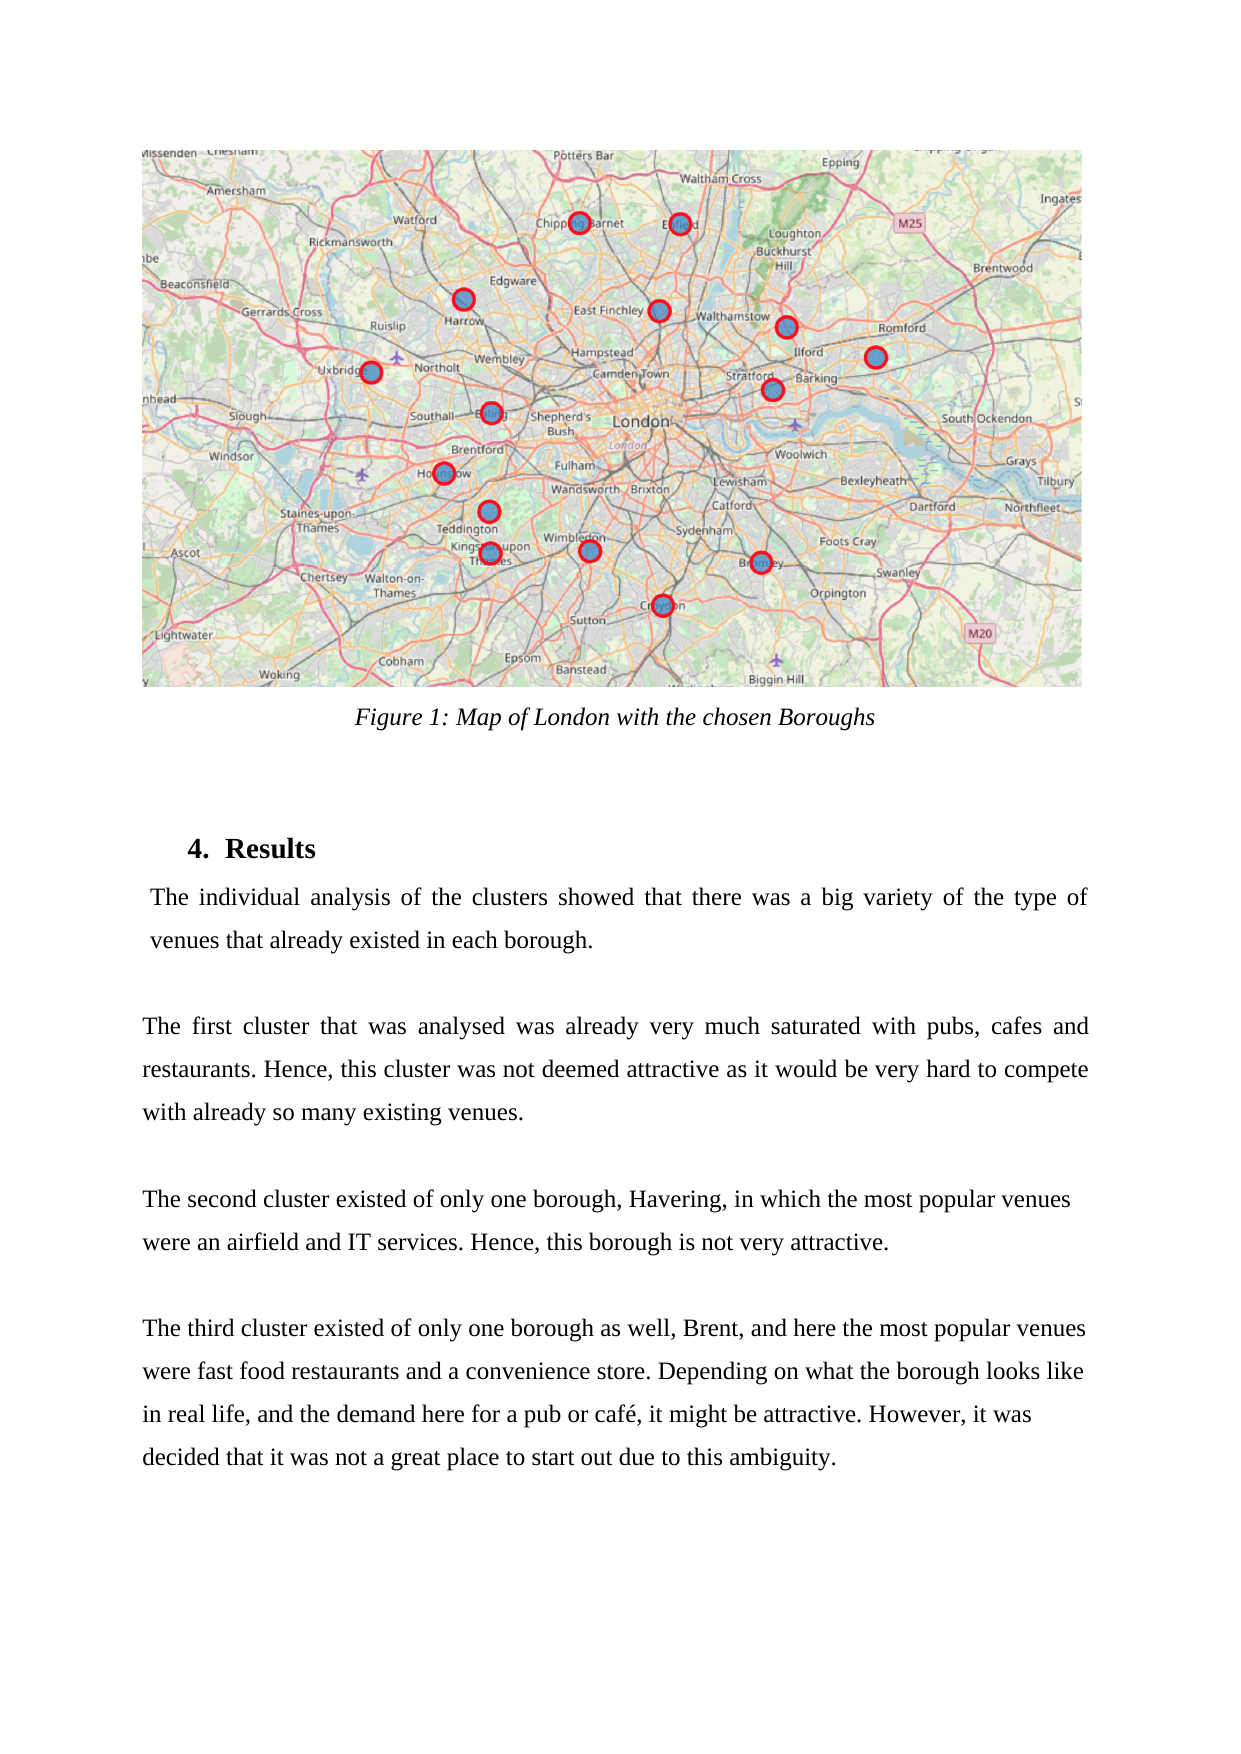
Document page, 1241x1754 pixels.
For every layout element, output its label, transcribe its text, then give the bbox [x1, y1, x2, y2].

list Results [187, 831, 1090, 865]
text Figure 1: Map of London with the chosen Boroughs [142, 702, 1090, 731]
text The third cluster existed of only one borough as well, Brent, and here the most popular venues were fast food restaurants and a convenience store. Depending on what the borough looks like in real life, and the demand here for a pub or café, it might be attractive. However, it was decided that it was not a great place to start out due to this ambiguity. [142, 1313, 1090, 1471]
text The first cluster that was analysed was already very much saturated with pubs, cafes and restaurants. Hence, this cluster was not deemed attractive as it would be very hard to compete with already so many existing venues. [142, 1011, 1090, 1126]
text The second cluster existed of only one borough, Havering, in which the most popular venues were an airfield and IT services. Hence, this borough is not very attractive. [142, 1184, 1090, 1256]
picture [142, 150, 1082, 687]
text The individual analysis of the clusters showed that there was a big variety of the type of venues that already existed in each borough. [150, 882, 1090, 954]
